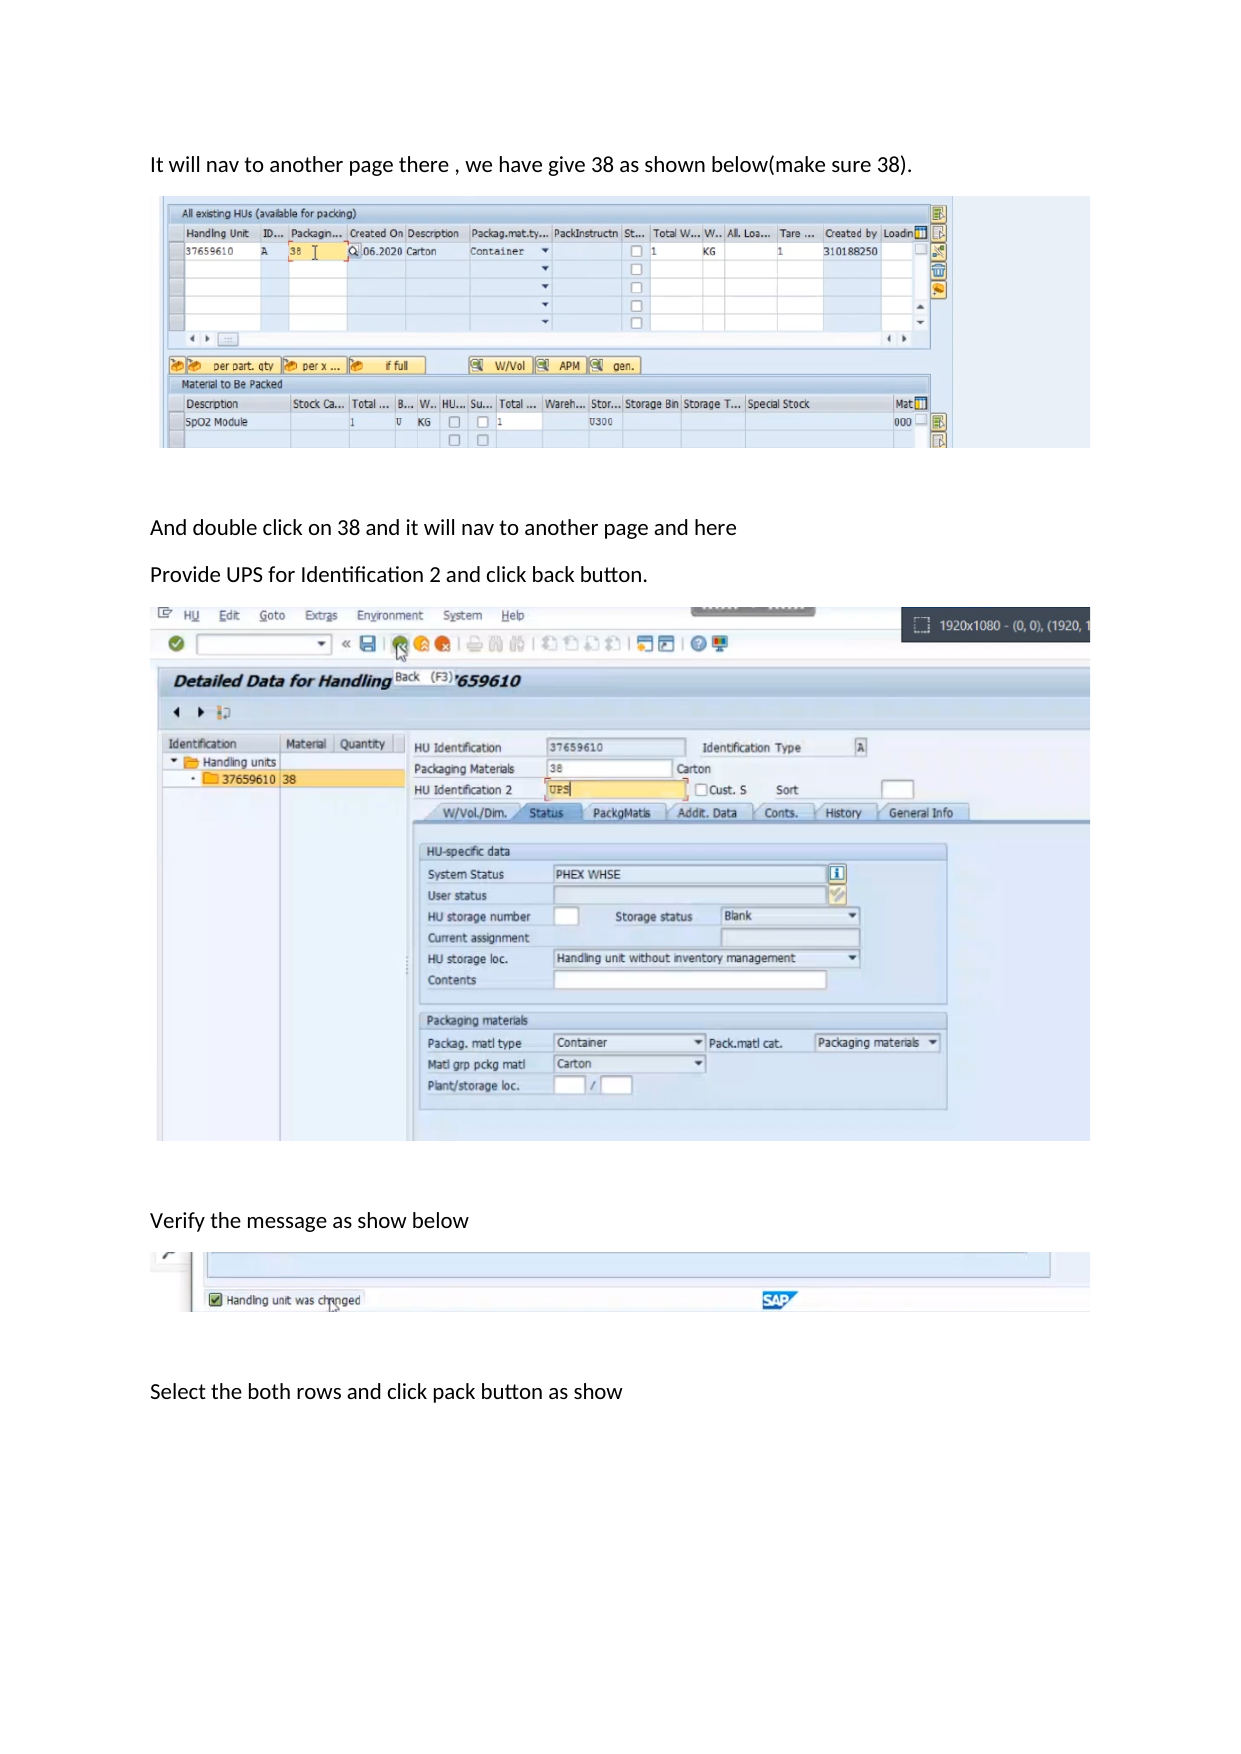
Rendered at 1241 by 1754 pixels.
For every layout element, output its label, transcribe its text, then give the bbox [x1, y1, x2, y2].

text It will nav to another page there , we have give 38 as shown below(make sure 38). [150, 150, 1090, 178]
picture [150, 196, 1091, 448]
picture [150, 607, 1091, 1141]
text Verify the message as show below [150, 1206, 1090, 1234]
text Provide UPS for Identification 2 and click back button. [150, 560, 1090, 588]
text Select the both rows and click pack button as show [150, 1377, 1090, 1405]
picture [150, 1252, 1091, 1312]
text And double click on 38 and it will nav to another page and here [150, 513, 1090, 541]
